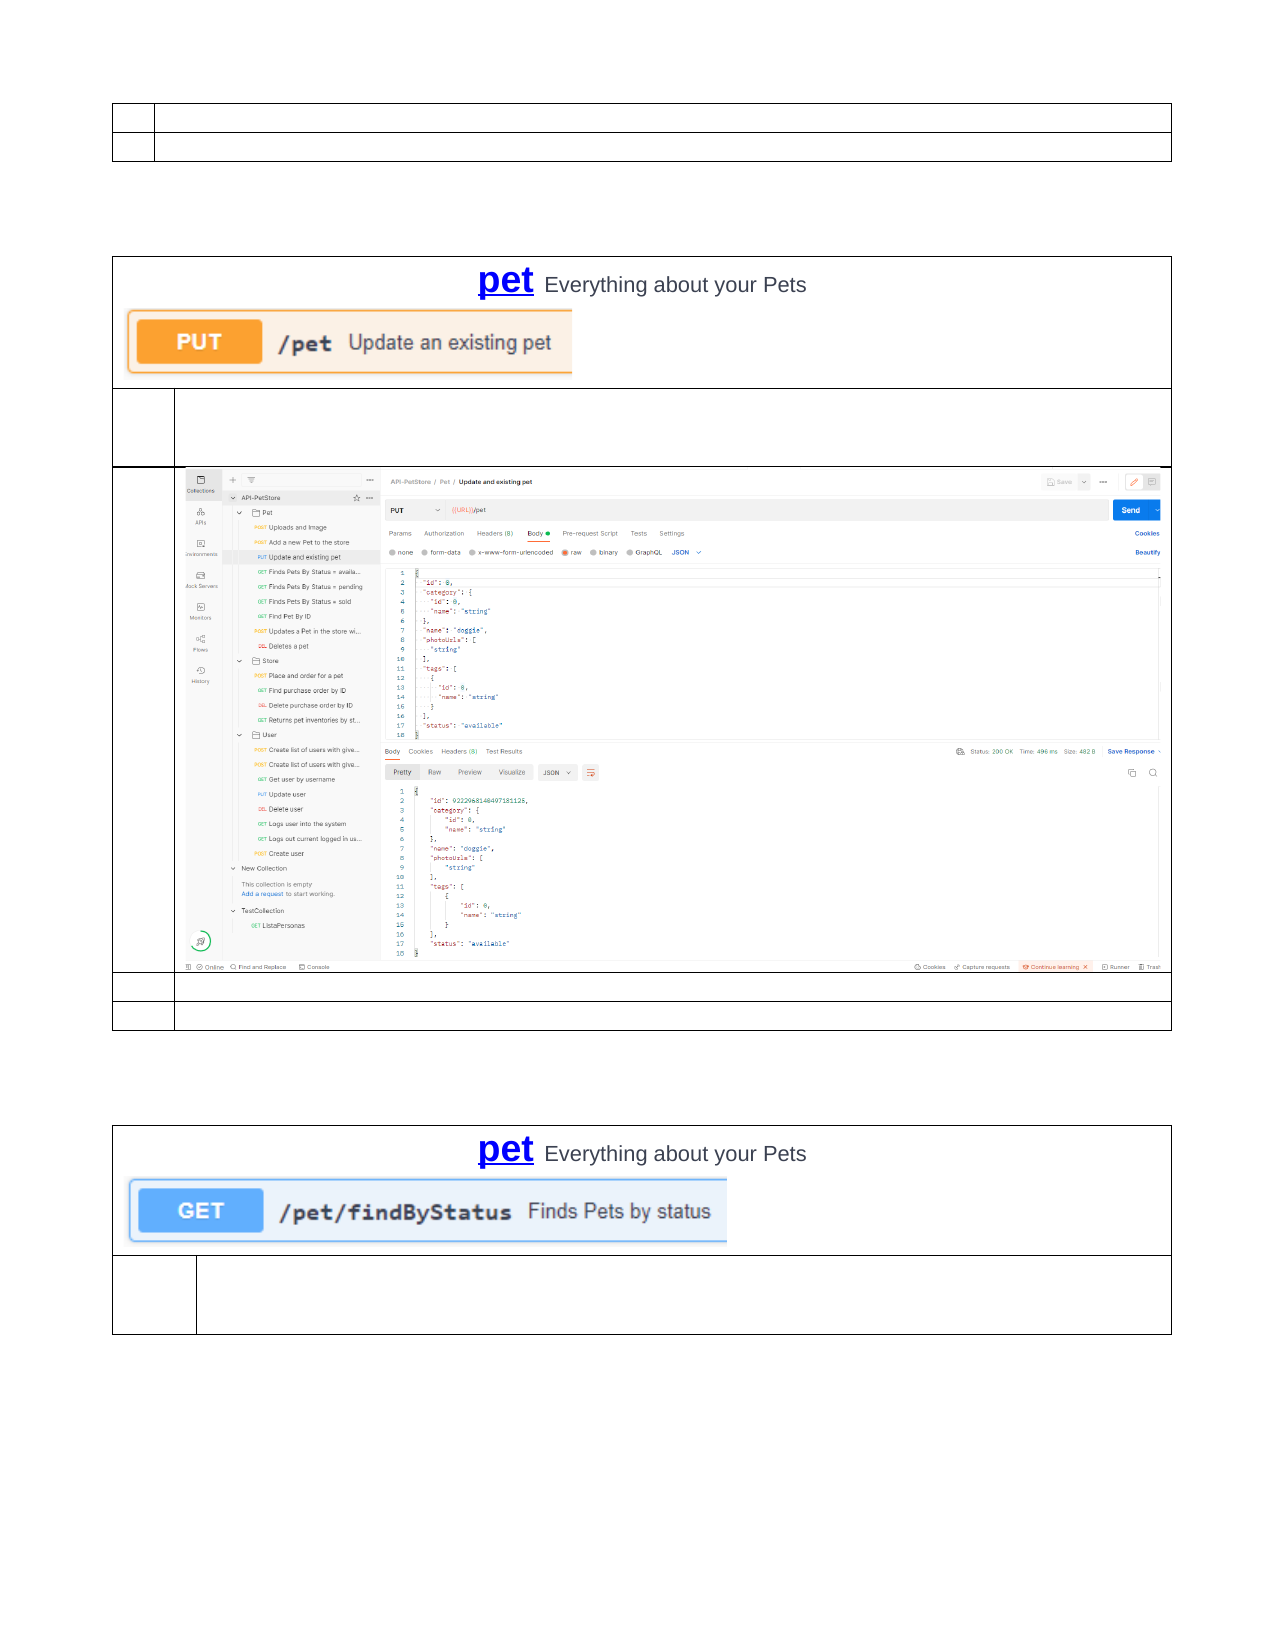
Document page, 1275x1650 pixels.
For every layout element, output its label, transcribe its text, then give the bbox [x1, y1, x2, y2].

table_cell [113, 973, 174, 1001]
table_cell [1161, 468, 1171, 972]
table_cell [113, 1002, 174, 1030]
table_cell [175, 1002, 1171, 1030]
table_cell [113, 133, 154, 161]
table_cell [175, 389, 1171, 466]
table_cell [113, 389, 174, 466]
table_cell [175, 973, 1171, 1001]
picture [123, 308, 573, 380]
table_cell [155, 133, 1171, 161]
table_cell [113, 104, 154, 132]
picture [185, 467, 1161, 972]
table_header pet Everything about your Pets [113, 257, 1171, 388]
table_cell [175, 468, 185, 972]
table_header pet Everything about your Pets [113, 1126, 1171, 1255]
table_cell [197, 1256, 1171, 1333]
table_cell [113, 468, 174, 972]
table_cell [113, 1256, 196, 1333]
picture [123, 1176, 727, 1247]
table_cell [155, 104, 1171, 132]
